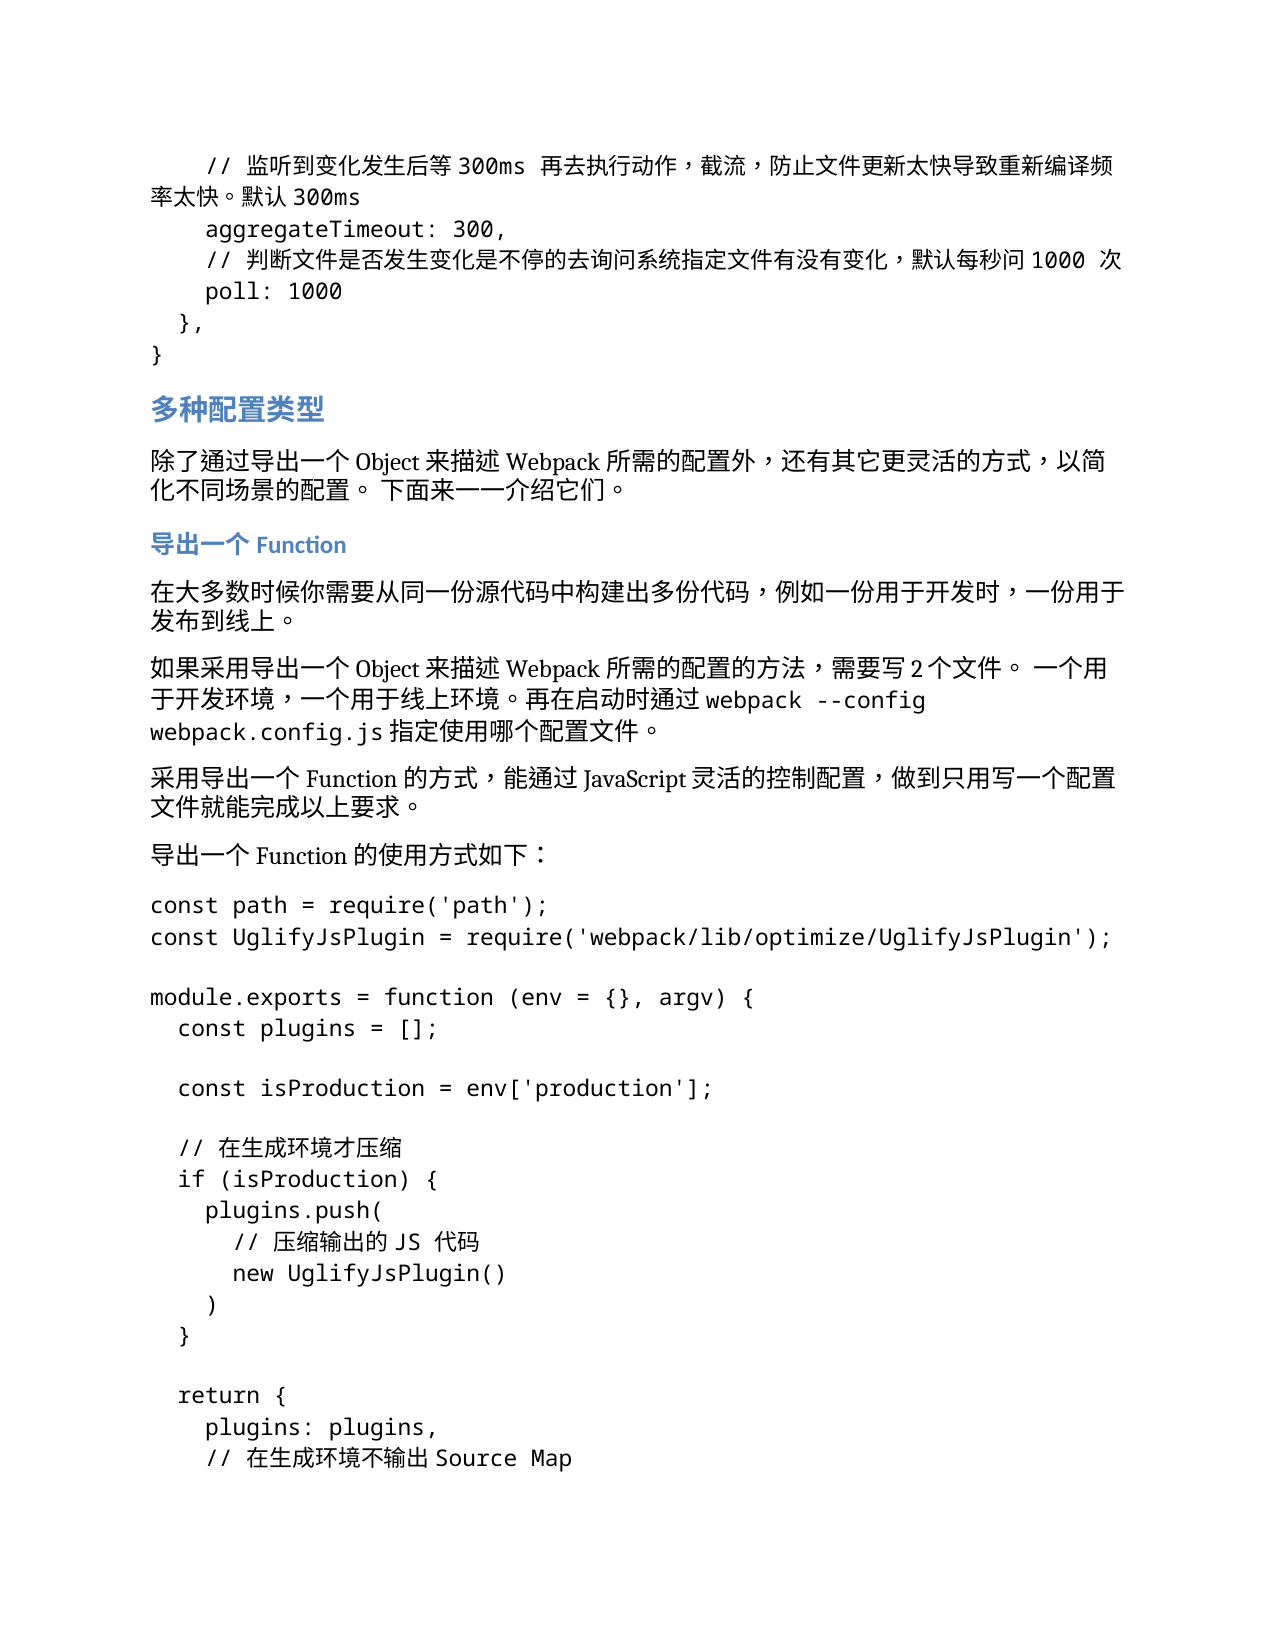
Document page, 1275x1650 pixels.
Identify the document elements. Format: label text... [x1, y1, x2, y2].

text 除了通过导出一个 Object 来描述 Webpack 所需的配置外，还有其它更灵活的方式，以简化不同场景的配置。 下面来一一介绍它们。 [150, 448, 1125, 506]
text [150, 889, 1125, 1473]
subtitle 多种配置类型 [150, 389, 1125, 429]
text 如果采用导出一个 Object 来描述 Webpack 所需的配置的方法，需要写2个文件。 一个用于开发环境，一个用于线上环境。再在启动时通过 webpack --config webpack.config.js 指定使用哪个配置文件。 [150, 655, 1125, 747]
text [150, 150, 1125, 369]
subtitle 导出一个 Function [150, 526, 1125, 560]
text 在大多数时候你需要从同一份源代码中构建出多份代码，例如一份用于开发时，一份用于发布到线上。 [150, 579, 1125, 637]
text 导出一个 Function 的使用方式如下： [150, 842, 1125, 870]
text 采用导出一个 Function 的方式，能通过 JavaScript 灵活的控制配置，做到只用写一个配置文件就能完成以上要求。 [150, 765, 1125, 823]
